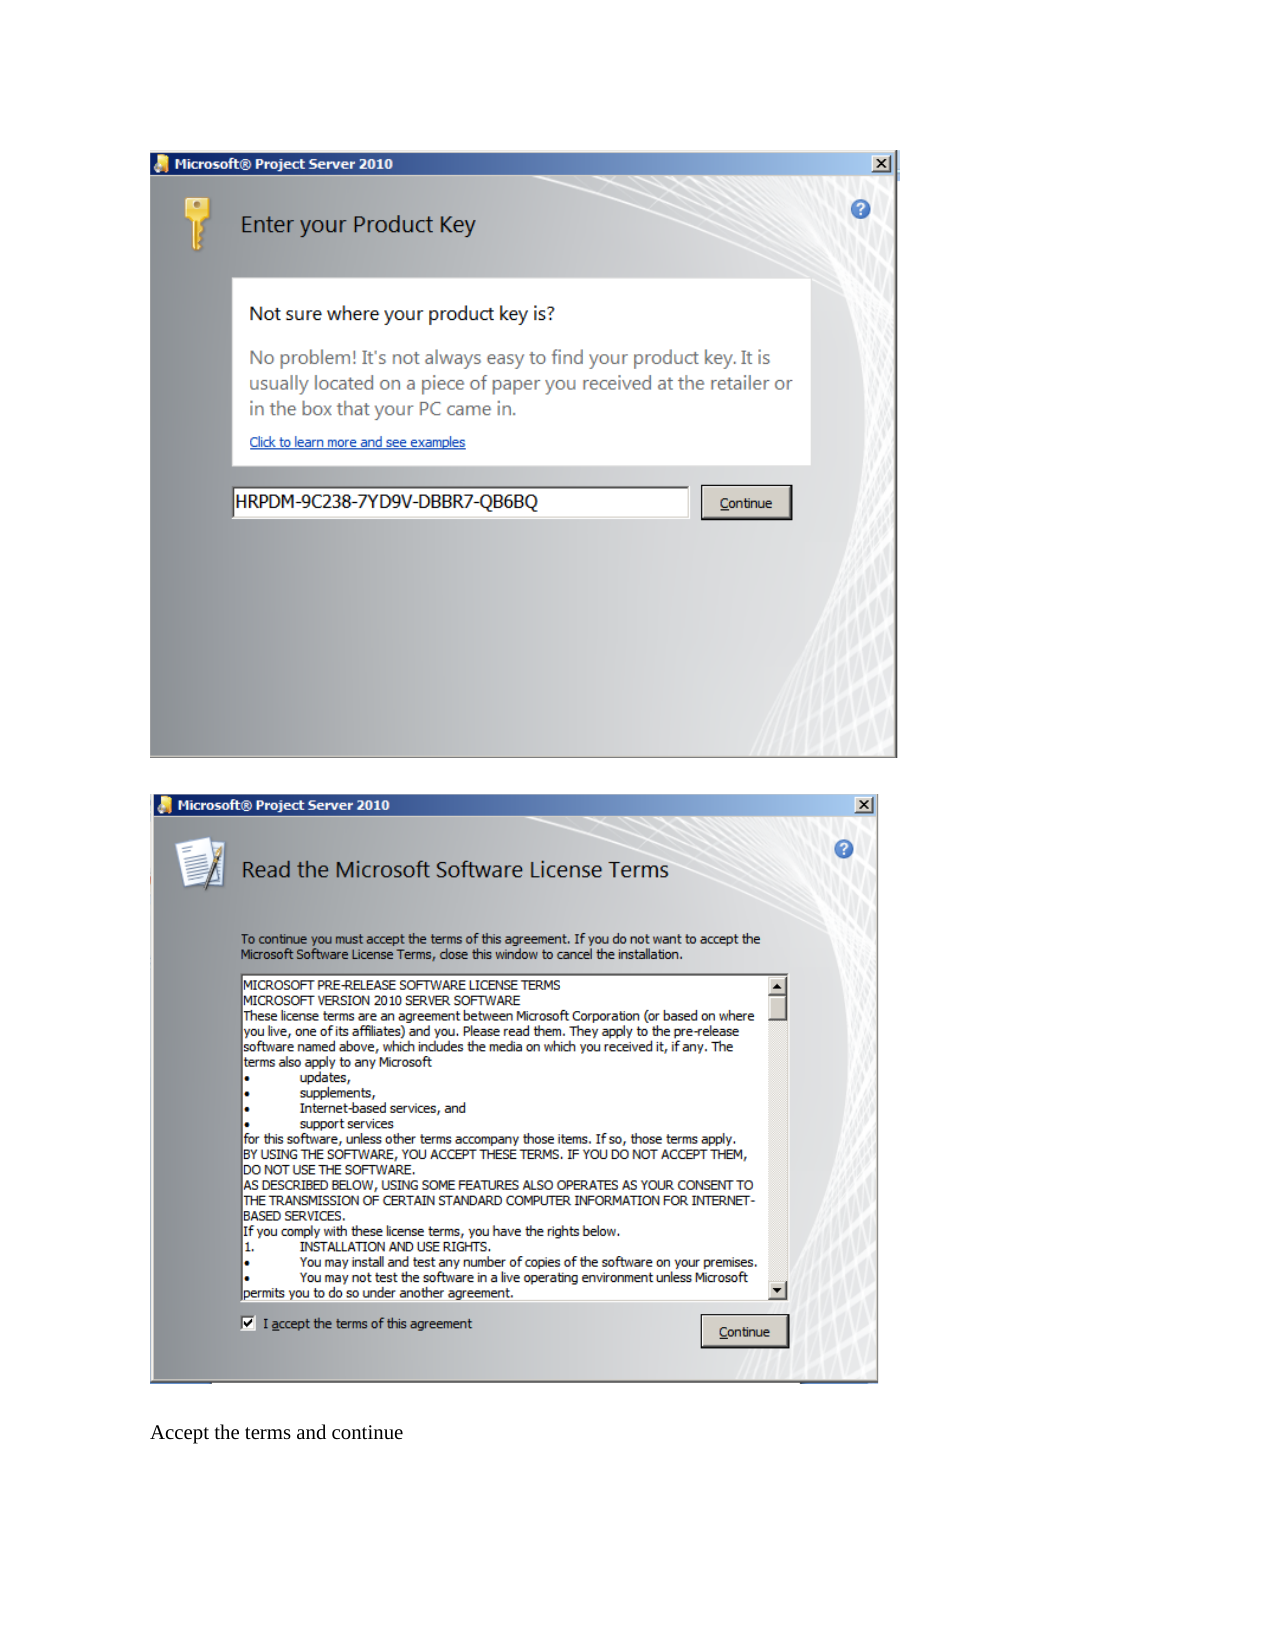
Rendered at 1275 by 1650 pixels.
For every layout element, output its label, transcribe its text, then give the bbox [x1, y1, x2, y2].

text Accept the terms and continue [150, 1420, 1125, 1444]
picture [150, 794, 879, 1384]
picture [150, 150, 900, 758]
